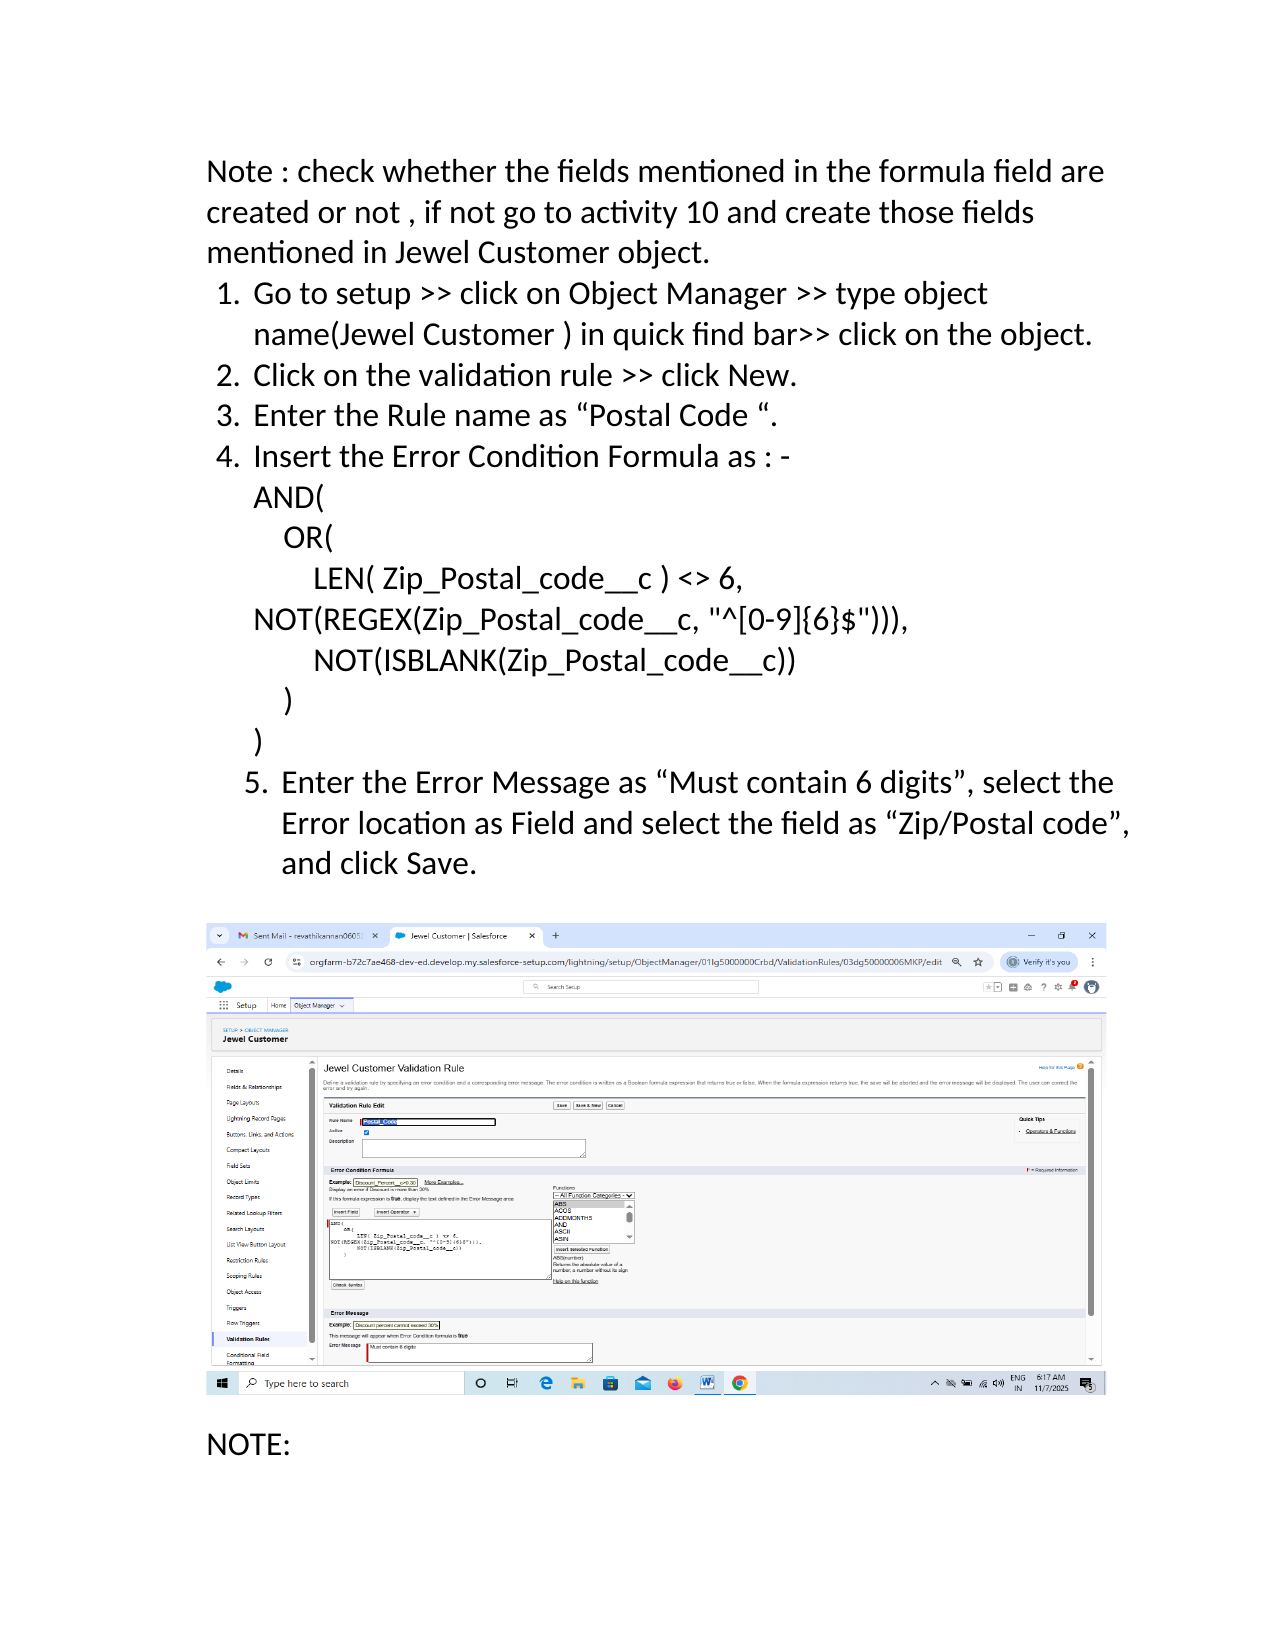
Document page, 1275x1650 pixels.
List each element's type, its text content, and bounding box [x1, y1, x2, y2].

list Go to setup >> click on Object Manager >> type object name(Jewel Customer ) in quick find bar>> click on the object. [216, 272, 1134, 354]
list Click on the validation rule >> click New. [216, 354, 1134, 394]
list Enter the Error Message as “Must contain 6 digits”, select the Error location as Field and select the field as “Zip/Postal code”, and click Save. [244, 761, 1134, 883]
list Enter the Rule name as “Postal Code “. [216, 394, 1134, 435]
list Insert the Error Condition Formula as : - AND( OR( LEN( Zip_Postal_code__c ) <> 6, NOT(REGEX(Zip_Postal_code__c, "^[0-9]{6}$"))), NOT(ISBLANK(Zip_Postal_code__c)) ) ) [216, 435, 1134, 761]
text NOTE: [206, 1423, 1134, 1464]
text Note : check whether the fields mentioned in the formula field are created or not , if not go to activity 10 and create those fields mentioned in Jewel Customer object. [206, 150, 1134, 272]
picture [206, 923, 1107, 1395]
